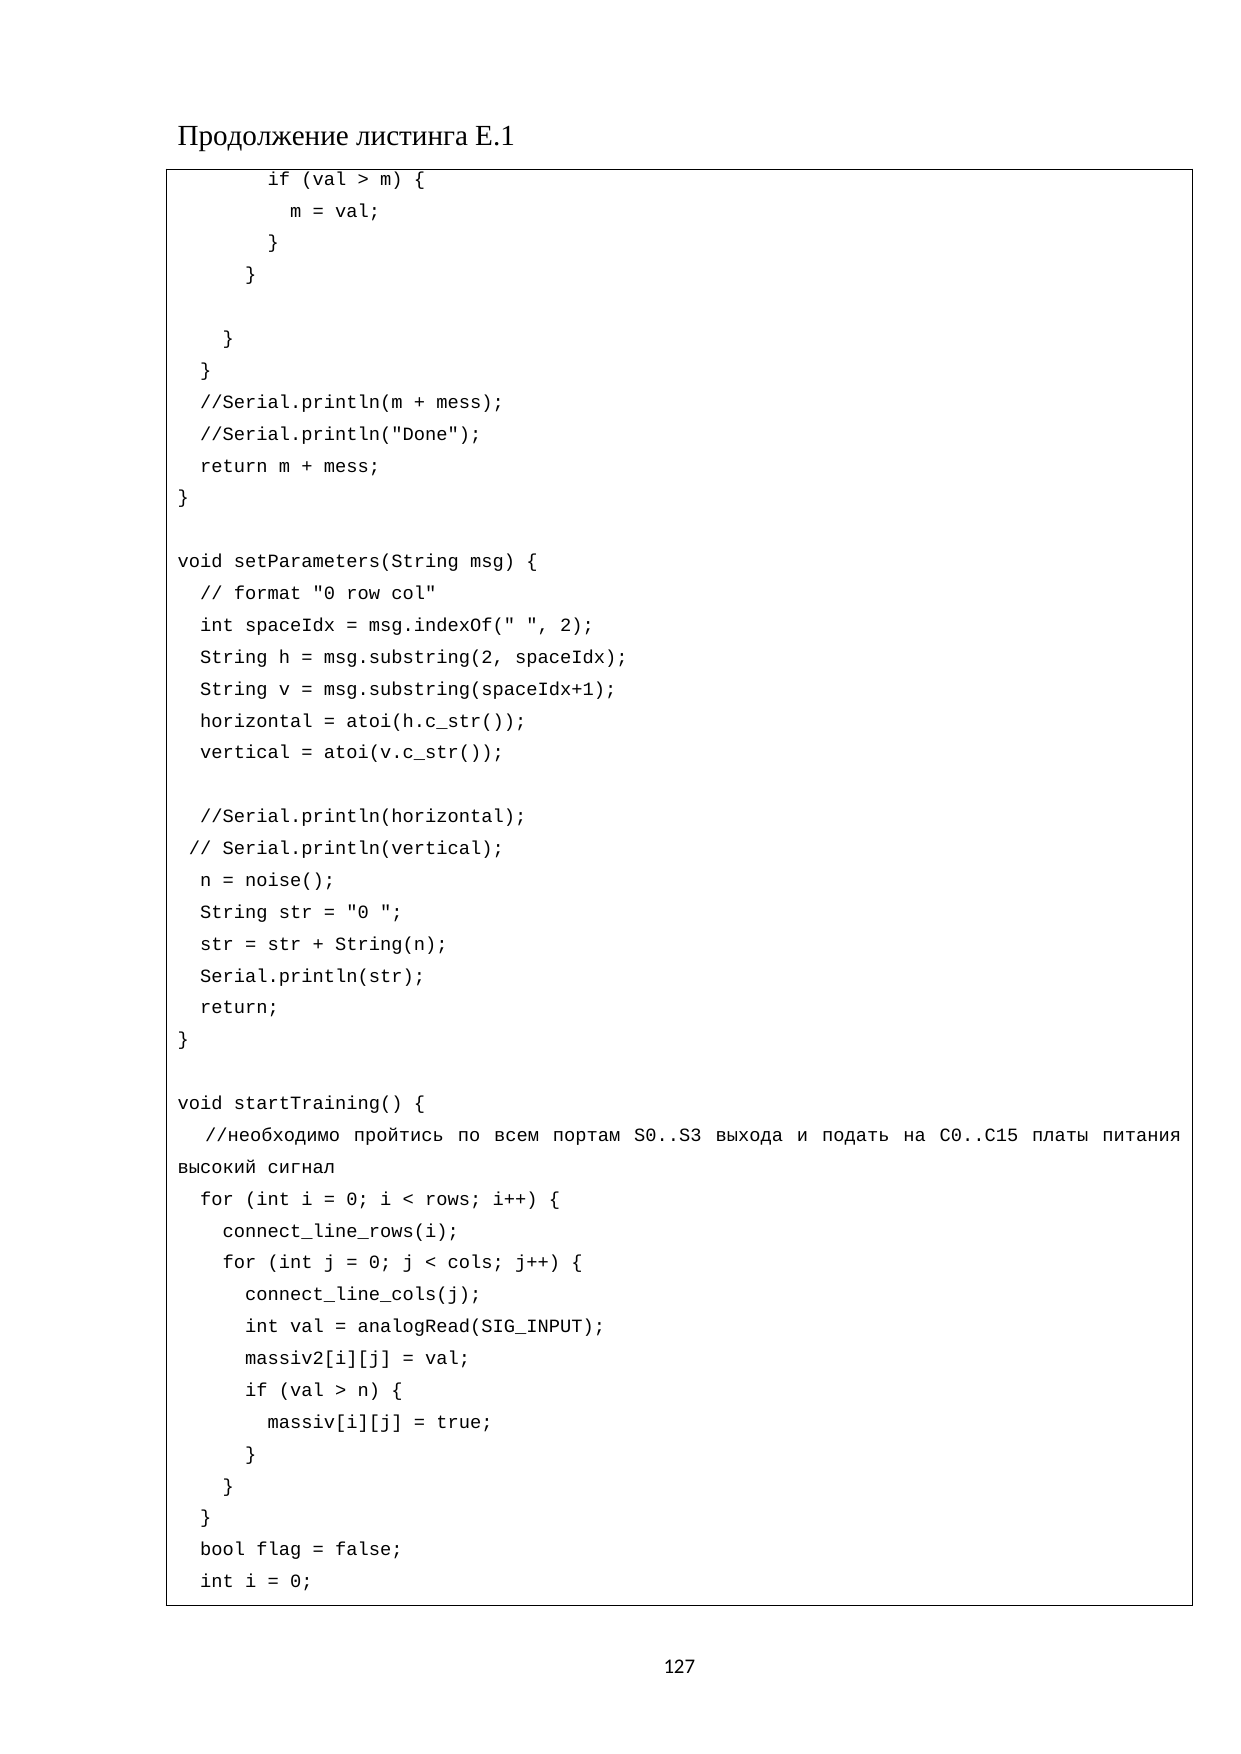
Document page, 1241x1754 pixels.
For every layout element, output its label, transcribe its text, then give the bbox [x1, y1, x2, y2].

text Продолжение листинга Е.1 [177, 118, 1181, 152]
table_header if (val > m) { m = val; } } } } //Serial.println(m + mess); //Serial.println("Done"); return m + mess; } void setParameters(String msg) { // format "0 row col" int spaceIdx = msg.indexOf(" ", 2); String h = msg.substring(2, spaceIdx); String v = msg.substring(spaceIdx+1); horizontal = atoi(h.c_str()); vertical = atoi(v.c_str()); //Serial.println(horizontal); // Serial.println(vertical); n = noise(); String str = "0 "; str = str + String(n); Serial.println(str); return; } void startTraining() { //необходимо пройтись по всем портам S0..S3 выхода и подать на C0..C15 платы питания высокий сигнал for (int i = 0; i < rows; i++) { connect_line_rows(i); for (int j = 0; j < cols; j++) { connect_line_cols(j); int val = analogRead(SIG_INPUT); massiv2[i][j] = val; if (val > n) { massiv[i][j] = true; } } } bool flag = false; int i = 0; [167, 170, 1192, 1605]
